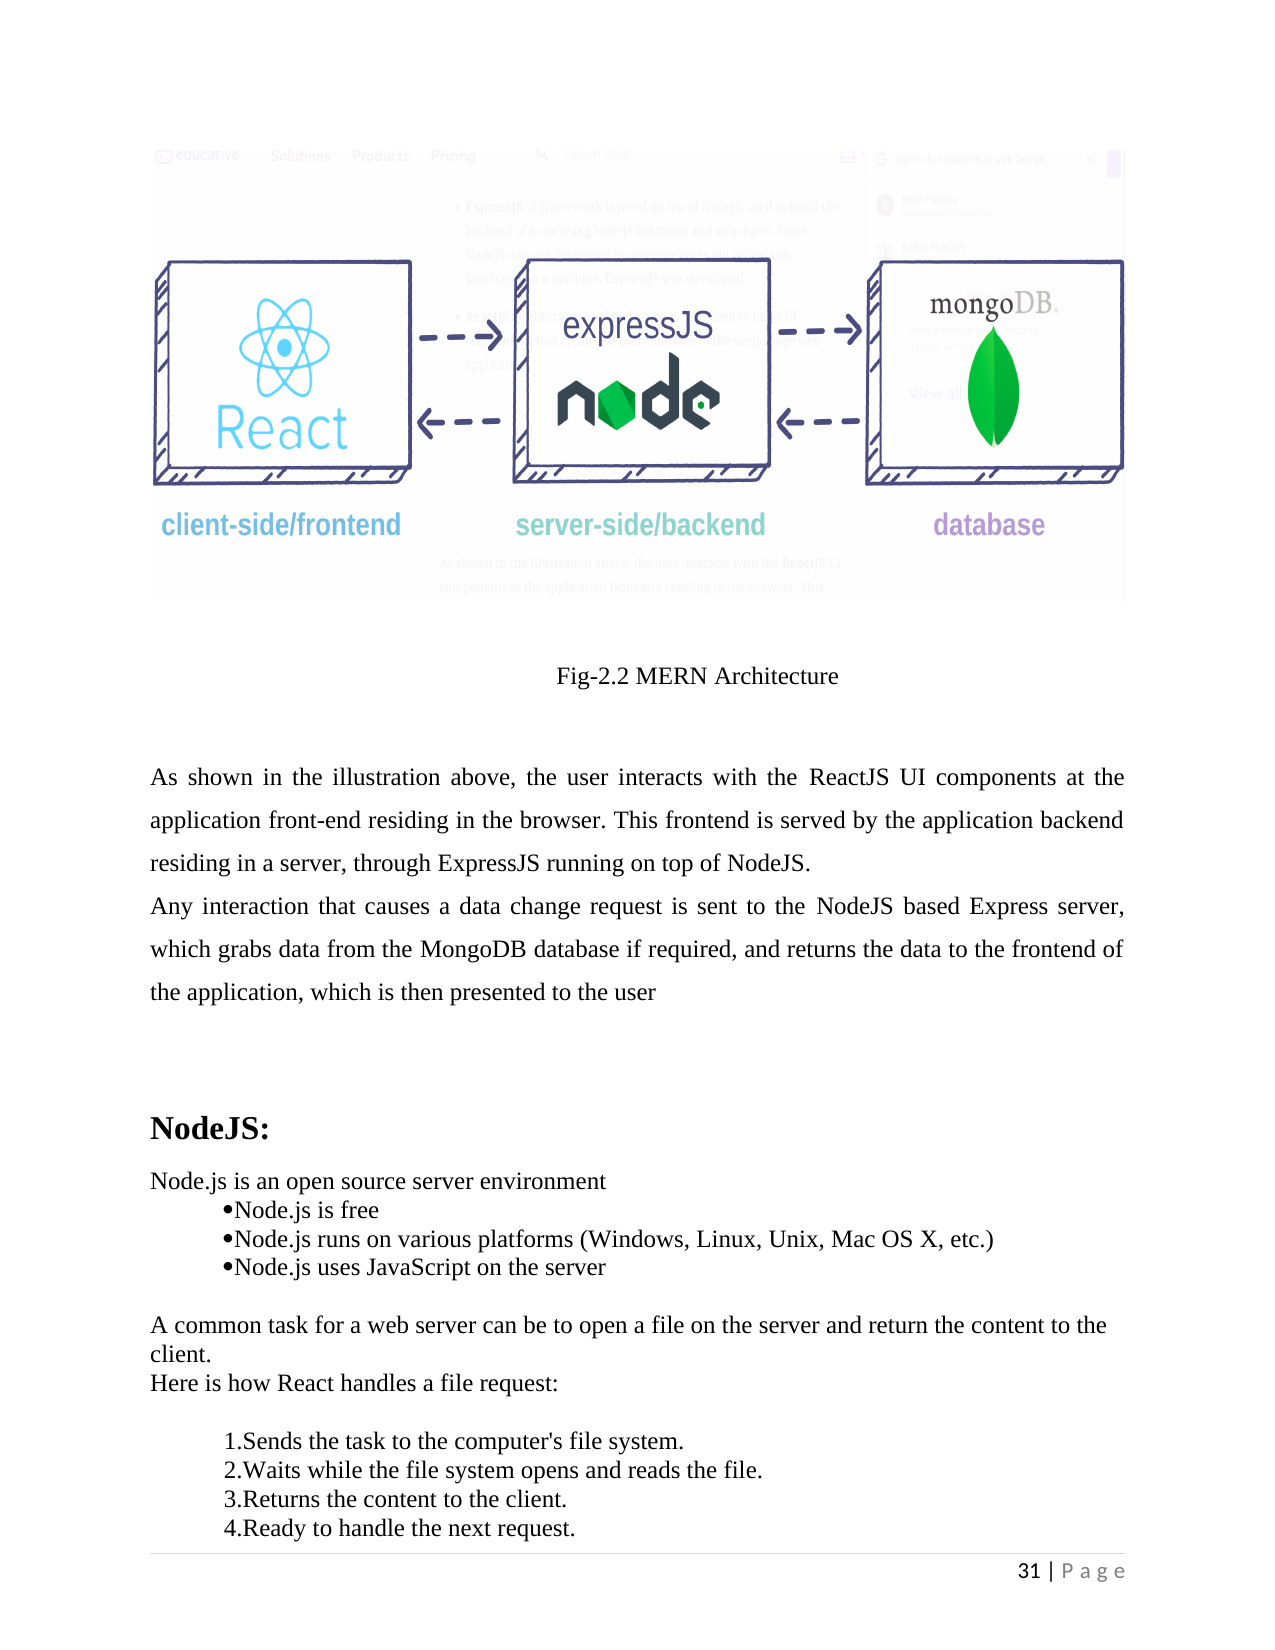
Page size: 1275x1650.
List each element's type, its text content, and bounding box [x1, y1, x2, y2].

picture [150, 150, 1125, 601]
list Node.js runs on various platforms (Windows, Linux, Unix, Mac OS X, etc.) [224, 1224, 1125, 1252]
list Returns the content to the client. [224, 1484, 1125, 1513]
text Any interaction that causes a data change request is sent to the NodeJS based Express server, which grabs data from the MongoDB database if required, and returns the data to the frontend of the application, which is then presented to the user [150, 891, 1125, 1006]
text Node.js is an open source server environment [150, 1166, 1125, 1195]
text A common task for a web server can be to open a file on the server and return the content to the client. [150, 1311, 1125, 1368]
list Node.js uses JavaScript on the server [224, 1252, 1125, 1281]
list Ready to handle the next request. [224, 1513, 1125, 1541]
text As shown in the illustration above, the user interacts with the ReactJS UI components at the application front-end residing in the browser. This frontend is served by the application backend residing in a server, through ExpressJS running on top of NodeJS. [150, 762, 1125, 877]
text Fig-2.2 MERN Architecture [150, 661, 1125, 690]
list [224, 1426, 1125, 1455]
text Here is how React handles a file request: [150, 1368, 1125, 1397]
list Node.js is free [224, 1195, 1125, 1224]
list Waits while the file system opens and reads the file. [224, 1455, 1125, 1484]
text NodeJS: [150, 1108, 1125, 1146]
